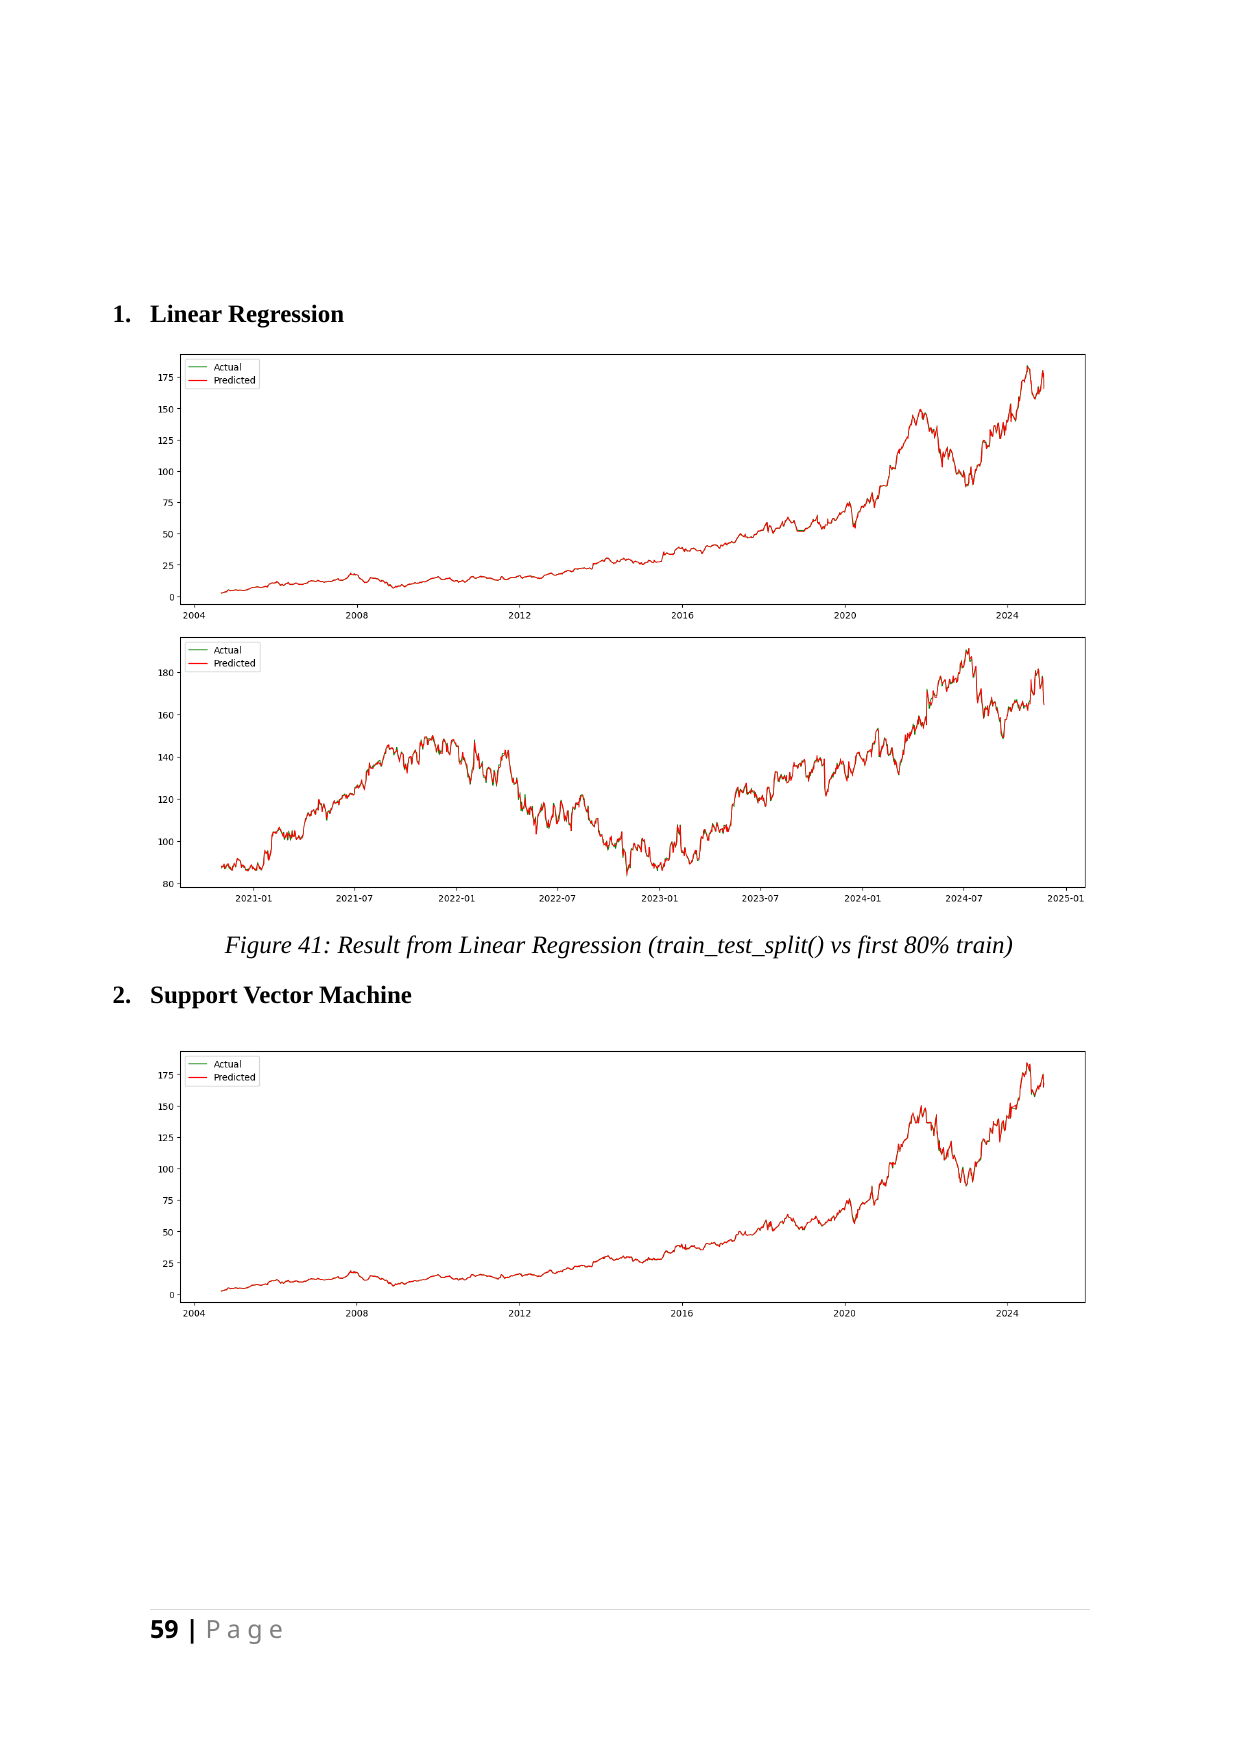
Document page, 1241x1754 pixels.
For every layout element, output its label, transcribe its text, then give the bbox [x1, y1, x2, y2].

text Figure 41: Result from Linear Regression (train_test_split() vs first 80% train) [150, 930, 1090, 959]
picture [150, 1045, 1091, 1324]
list Support Vector Machine [112, 980, 1090, 1008]
picture [150, 631, 1091, 909]
picture [150, 348, 1091, 626]
list Linear Regression [112, 299, 1090, 328]
